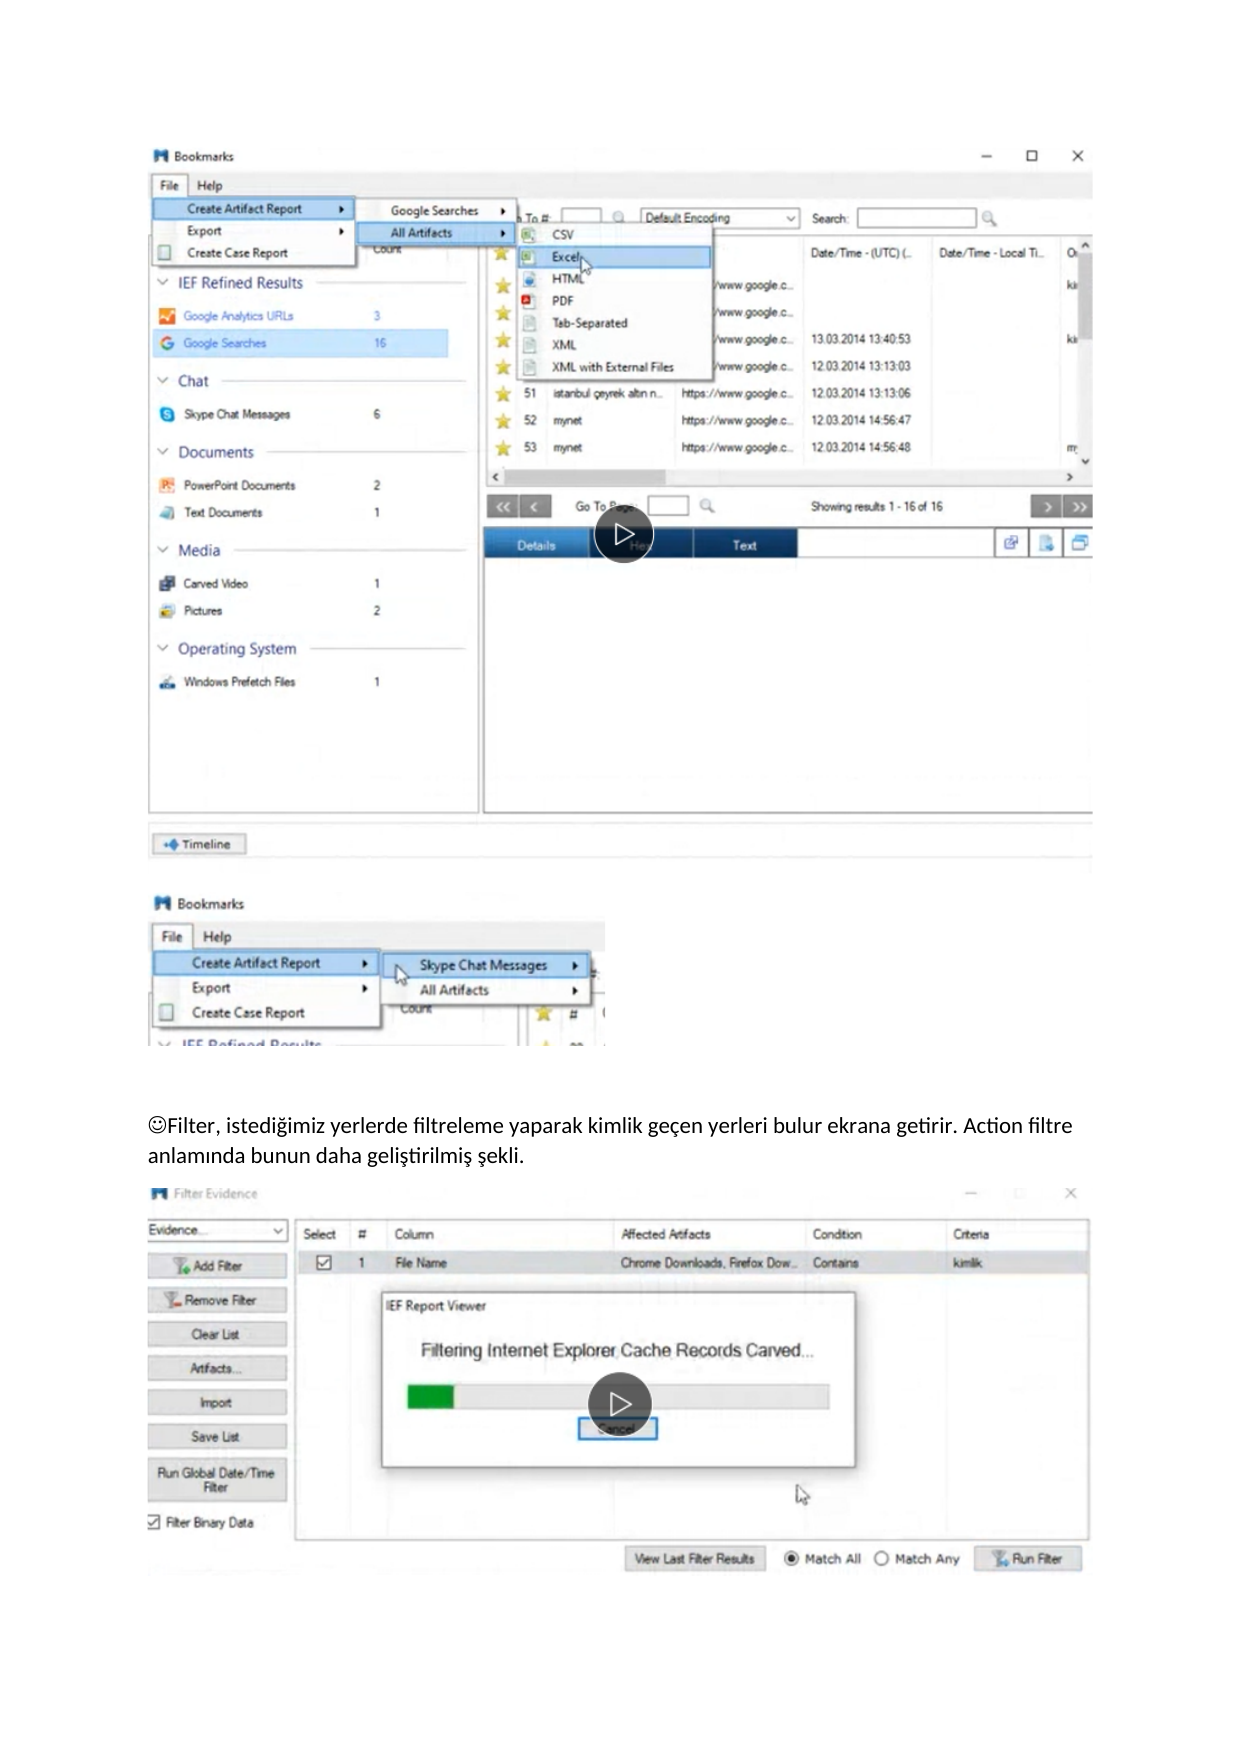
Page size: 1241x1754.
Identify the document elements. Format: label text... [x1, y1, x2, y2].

picture [147, 1188, 1093, 1576]
text Filter, istediğimiz yerlerde filtreleme yaparak kimlik geçen yerleri bulur ekrana getirir. Action filtre anlamında bunun daha geliştirilmiş şekli. [148, 1111, 1093, 1169]
picture [147, 147, 1093, 874]
picture [147, 892, 605, 1046]
